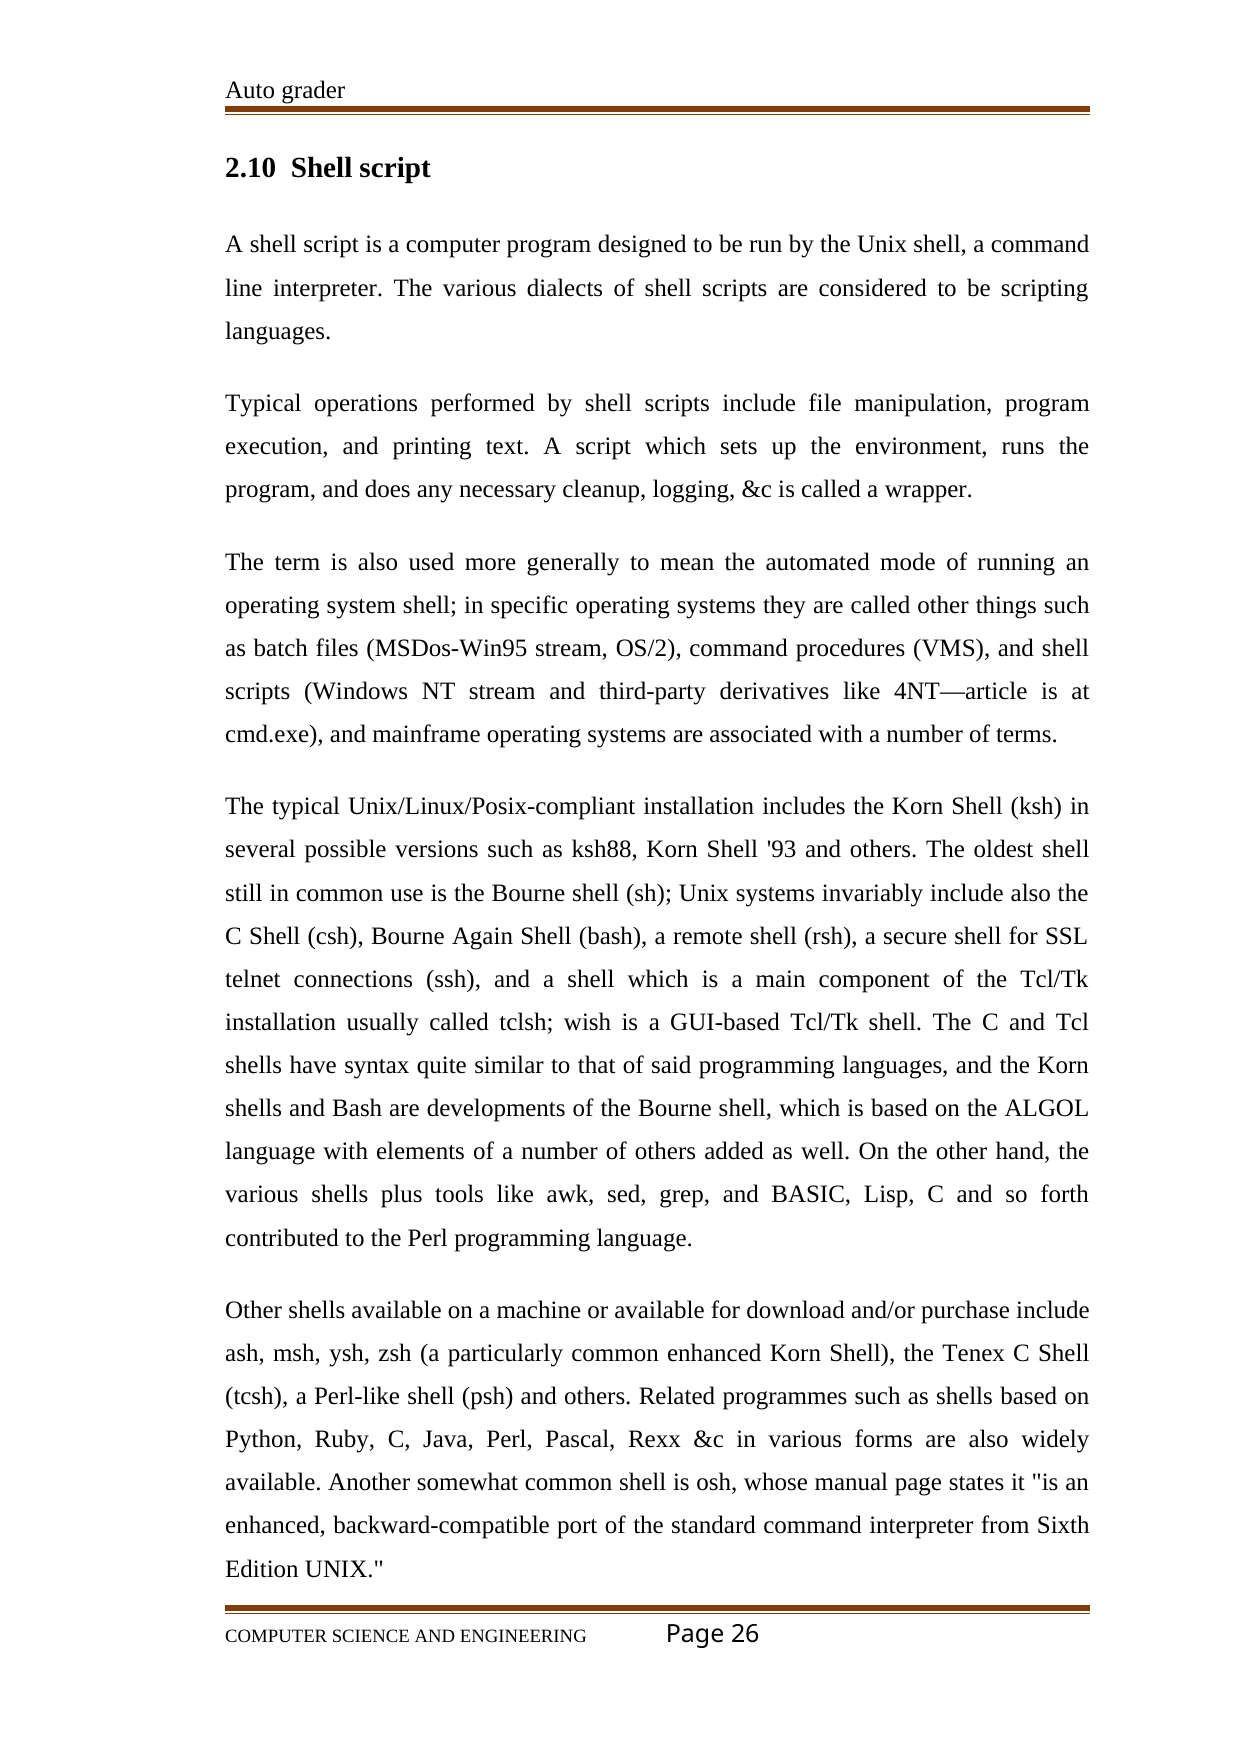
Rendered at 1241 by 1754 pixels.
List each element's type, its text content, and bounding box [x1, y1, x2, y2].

text Typical operations performed by shell scripts include file manipulation, program execution, and printing text. A script which sets up the environment, runs the program, and does any necessary cleanup, logging, &c is called a wrapper. [225, 388, 1090, 503]
text The typical Unix/Linux/Posix-compliant installation includes the Korn Shell (ksh) in several possible versions such as ksh88, Korn Shell '93 and others. The oldest shell still in common use is the Bourne shell (sh); Unix systems invariably include also the C Shell (csh), Bourne Again Shell (bash), a remote shell (rsh), a secure shell for SSL telnet connections (ssh), and a shell which is a main component of the Tcl/Tk installation usually called tclsh; wish is a GUI-based Tcl/Tk shell. The C and Tcl shells have syntax quite similar to that of said programming languages, and the Korn shells and Bash are developments of the Bourne shell, which is based on the ALGOL language with elements of a number of others added as well. On the other hand, the various shells plus tools like awk, sed, grep, and BASIC, Lisp, C and so forth contributed to the Perl programming language. [225, 791, 1090, 1251]
text Other shells available on a machine or available for download and/or purchase include ash, msh, ysh, zsh (a particularly common enhanced Korn Shell), the Tenex C Shell (tcsh), a Perl-like shell (psh) and others. Related programmes such as shells based on Python, Ruby, C, Java, Perl, Pascal, Rexx &c in various forms are also widely available. Another somewhat common shell is osh, whose manual page states it "is an enhanced, backward-compatible port of the standard command interpreter from Sixth Edition UNIX." [225, 1295, 1090, 1582]
text 2.10 Shell script [225, 150, 1090, 183]
text A shell script is a computer program designed to be run by the Unix shell, a command line interpreter. The various dialects of shell scripts are considered to be scripting languages. [225, 229, 1090, 344]
text The term is also used more generally to mean the automated mode of running an operating system shell; in specific operating systems they are called other things such as batch files (MSDos-Win95 stream, OS/2), command procedures (VMS), and shell scripts (Windows NT stream and third-party derivatives like 4NT—article is at cmd.exe), and mainframe operating systems are associated with a number of terms. [225, 547, 1090, 748]
